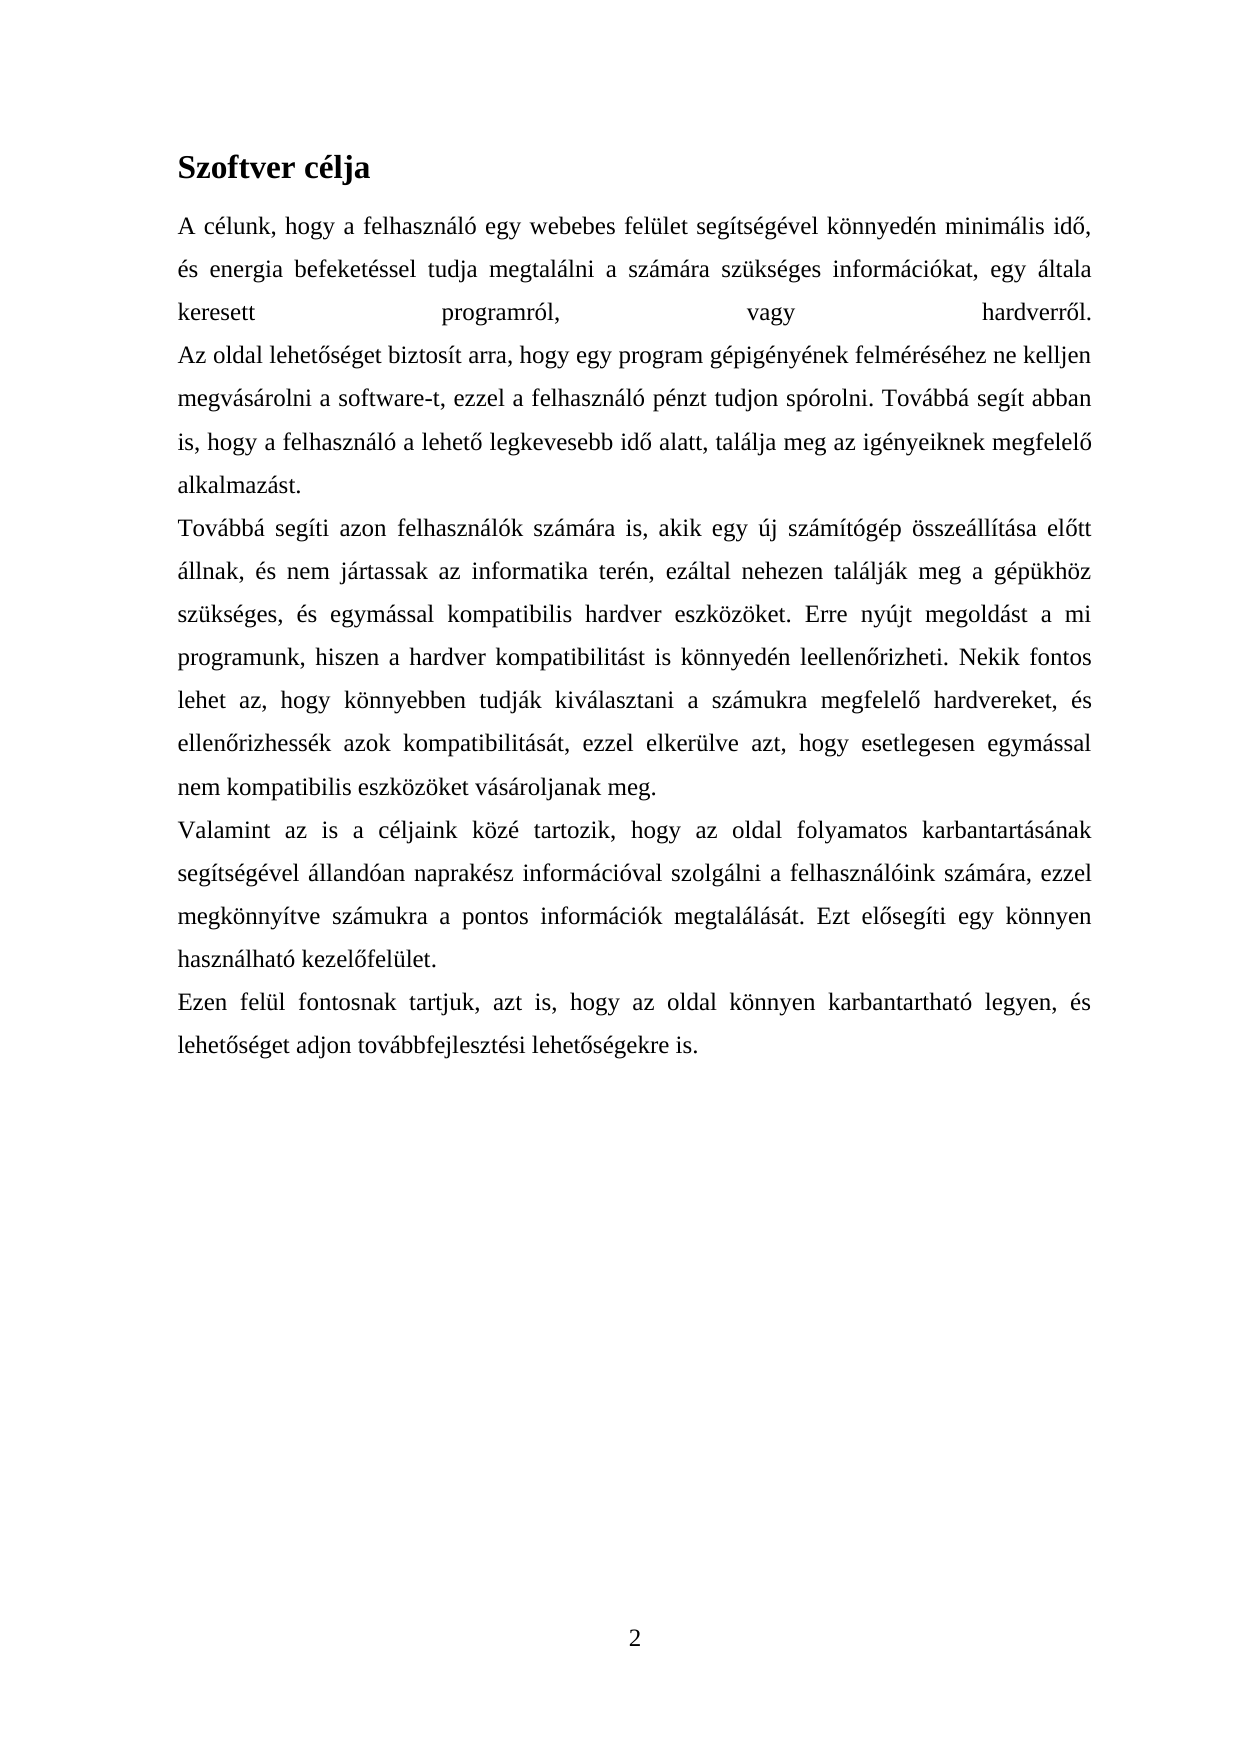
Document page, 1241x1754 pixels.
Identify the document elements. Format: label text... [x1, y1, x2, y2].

subtitle Szoftver célja [177, 148, 1092, 186]
text Ezen felül fontosnak tartjuk, azt is, hogy az oldal könnyen karbantartható legyen, és lehetőséget adjon továbbfejlesztési lehetőségekre is. [177, 987, 1092, 1059]
text Valamint az is a céljaink közé tartozik, hogy az oldal folyamatos karbantartásának segítségével állandóan naprakész információval szolgálni a felhasználóink számára, ezzel megkönnyítve számukra a pontos információk megtalálását. Ezt elősegíti egy könnyen használható kezelőfelület. [177, 815, 1092, 973]
text A célunk, hogy a felhasználó egy webebes felület segítségével könnyedén minimális idő, és energia befeketéssel tudja megtalálni a számára szükséges információkat, egy általa keresett programról, vagy hardverről. Az oldal lehetőséget biztosít arra, hogy egy program gépigényének felméréséhez ne kelljen megvásárolni a software-t, ezzel a felhasználó pénzt tudjon spórolni. Továbbá segít abban is, hogy a felhasználó a lehető legkevesebb idő alatt, találja meg az igényeiknek megfelelő alkalmazást. Továbbá segíti azon felhasználók számára is, akik egy új számítógép összeállítása előtt állnak, és nem jártassak az informatika terén, ezáltal nehezen találják meg a gépükhöz szükséges, és egymással kompatibilis hardver eszközöket. Erre nyújt megoldást a mi programunk, hiszen a hardver kompatibilitást is könnyedén leellenőrizheti. Nekik fontos lehet az, hogy könnyebben tudják kiválasztani a számukra megfelelő hardvereket, és ellenőrizhessék azok kompatibilitását, ezzel elkerülve azt, hogy esetlegesen egymással nem kompatibilis eszközöket vásároljanak meg. [177, 211, 1092, 800]
